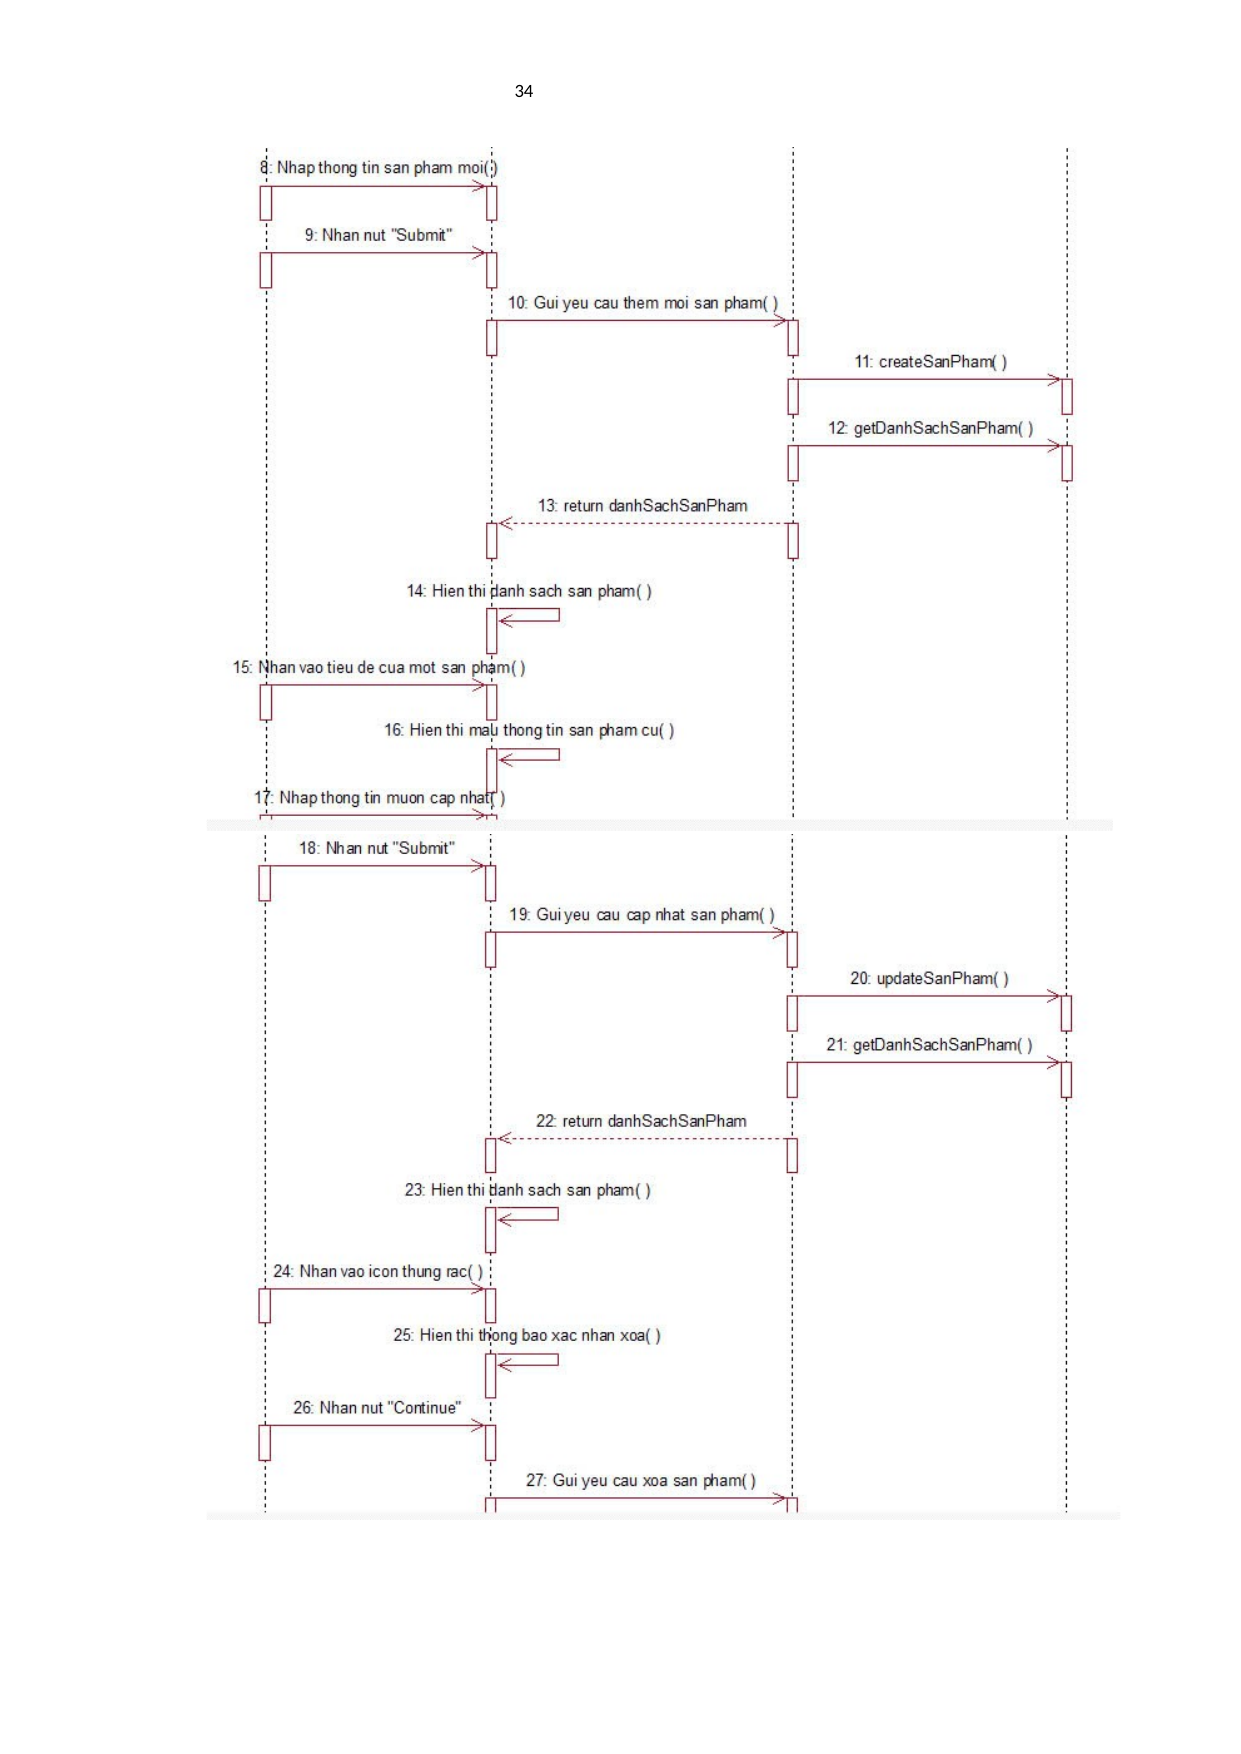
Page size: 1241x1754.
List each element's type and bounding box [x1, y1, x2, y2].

picture [206, 834, 1121, 1520]
picture [206, 147, 1113, 831]
